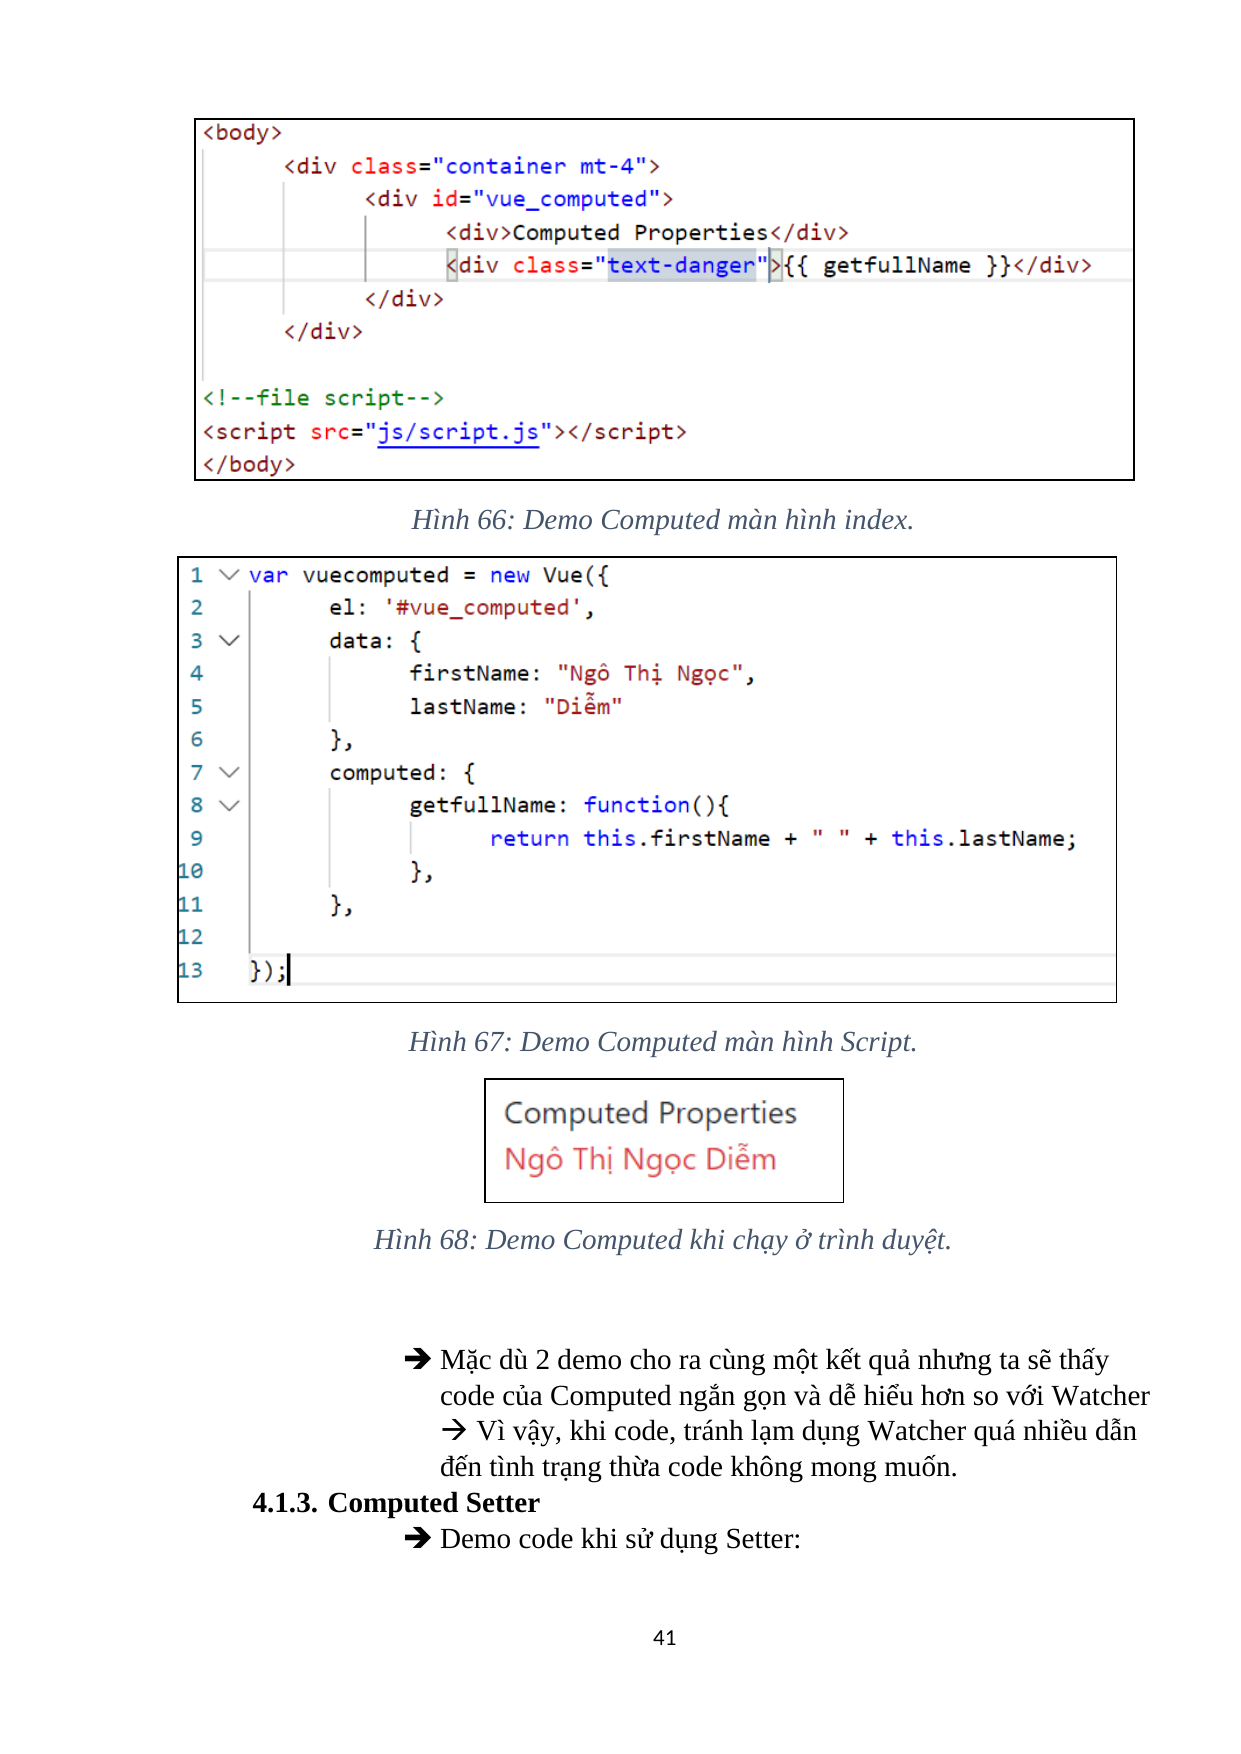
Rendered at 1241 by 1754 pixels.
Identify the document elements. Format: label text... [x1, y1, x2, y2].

text Hình 68: Demo Computed khi chạy ở trình duyệt. [177, 1222, 1152, 1255]
picture [179, 558, 1116, 1002]
list Mặc dù 2 demo cho ra cùng một kết quả nhưng ta sẽ thấy code của Computed ngắn gọn và dễ hiểu hơn so với Watcher Vì vậy, khi code, tránh lạm dụng Watcher quá nhiều dẫn đến tình trạng thừa code không mong muốn. [402, 1342, 1152, 1483]
list Demo code khi sử dụng Setter: [402, 1521, 1152, 1554]
picture [196, 120, 1133, 479]
text Hình 66: Demo Computed màn hình index. [177, 502, 1152, 535]
text Hình 67: Demo Computed màn hình Script. [177, 1024, 1152, 1057]
picture [486, 1080, 843, 1202]
list Computed Setter [252, 1485, 1152, 1518]
